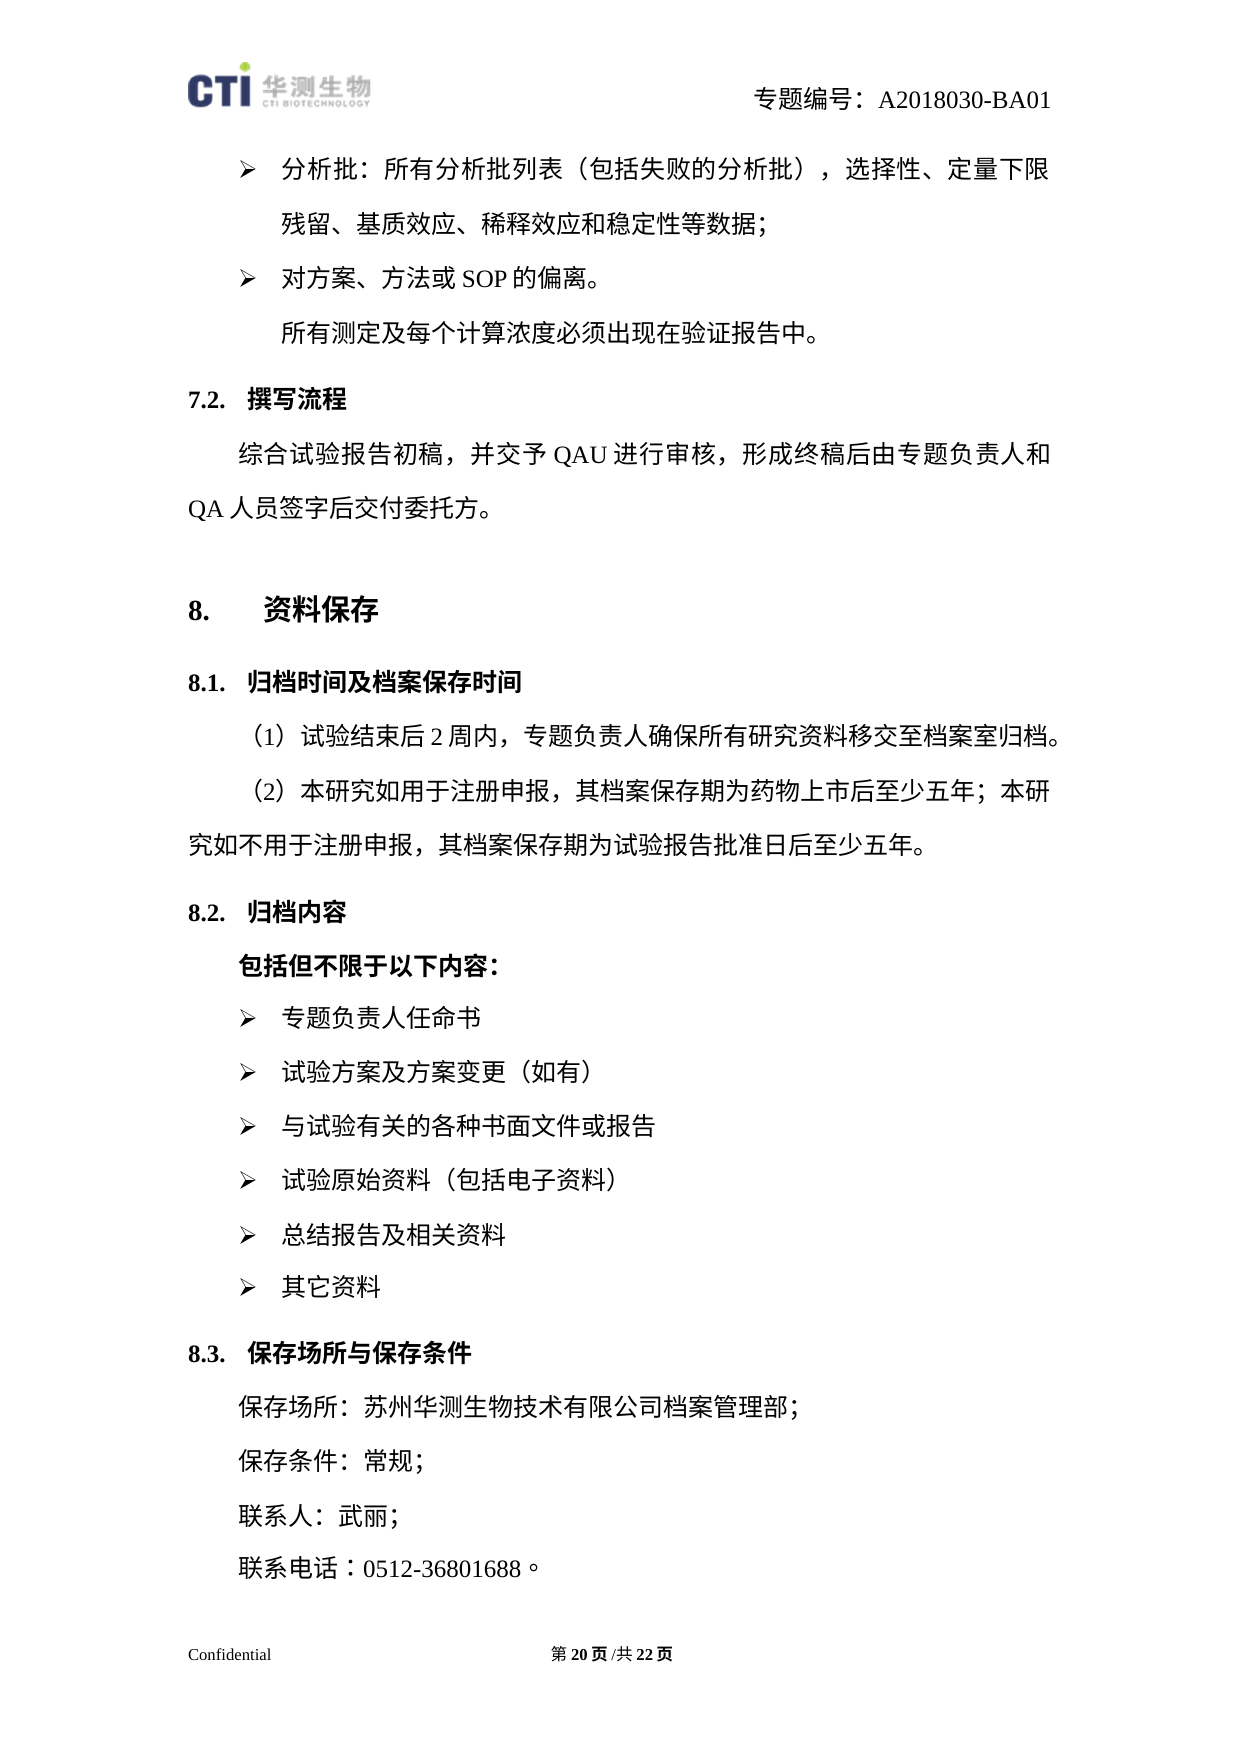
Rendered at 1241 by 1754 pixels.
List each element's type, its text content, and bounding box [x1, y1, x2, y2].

text （2）本研究如用于注册申报，其档案保存期为药物上市后至少五年；本研究如不用于注册申报，其档案保存期为试验报告批准日后至少五年。 [188, 771, 1052, 862]
list 试验方案及方案变更（如有） [238, 1052, 1052, 1088]
list 专题负责人任命书 [238, 1001, 1052, 1035]
picture [188, 62, 371, 108]
list 归档时间及档案保存时间 [188, 662, 1052, 698]
list 归档内容 [188, 892, 1052, 928]
text 综合试验报告初稿，并交予QAU进行审核，形成终稿后由专题负责人和QA人员签字后交付委托方。 [188, 434, 1052, 525]
list 保存场所与保存条件 [188, 1333, 1052, 1369]
text （1）试验结束后2周内，专题负责人确保所有研究资料移交至档案室归档。 [188, 717, 1052, 753]
text 所有测定及每个计算浓度必须出现在验证报告中。 [282, 313, 1052, 349]
text 联系人：武丽； [188, 1496, 1052, 1532]
list 撰写流程 [188, 380, 1052, 416]
text 保存场所：苏州华测生物技术有限公司档案管理部； [188, 1387, 1052, 1424]
list 总结报告及相关资料 [238, 1215, 1052, 1251]
text 包括但不限于以下内容： [188, 947, 1052, 983]
list 分析批：所有分析批列表（包括失败的分析批），选择性、定量下限、残留、基质效应、稀释效应和稳定性等数据； [238, 150, 1052, 241]
text 联系电话：0512-36801688。 [188, 1551, 1052, 1584]
list 资料保存 [188, 586, 1052, 628]
list 试验原始资料（包括电子资料） [238, 1161, 1052, 1197]
text 保存条件：常规； [188, 1442, 1052, 1478]
list 与试验有关的各种书面文件或报告 [238, 1106, 1052, 1143]
list 其它资料 [238, 1269, 1052, 1303]
list 对方案、方法或SOP的偏离。 [238, 259, 1052, 295]
